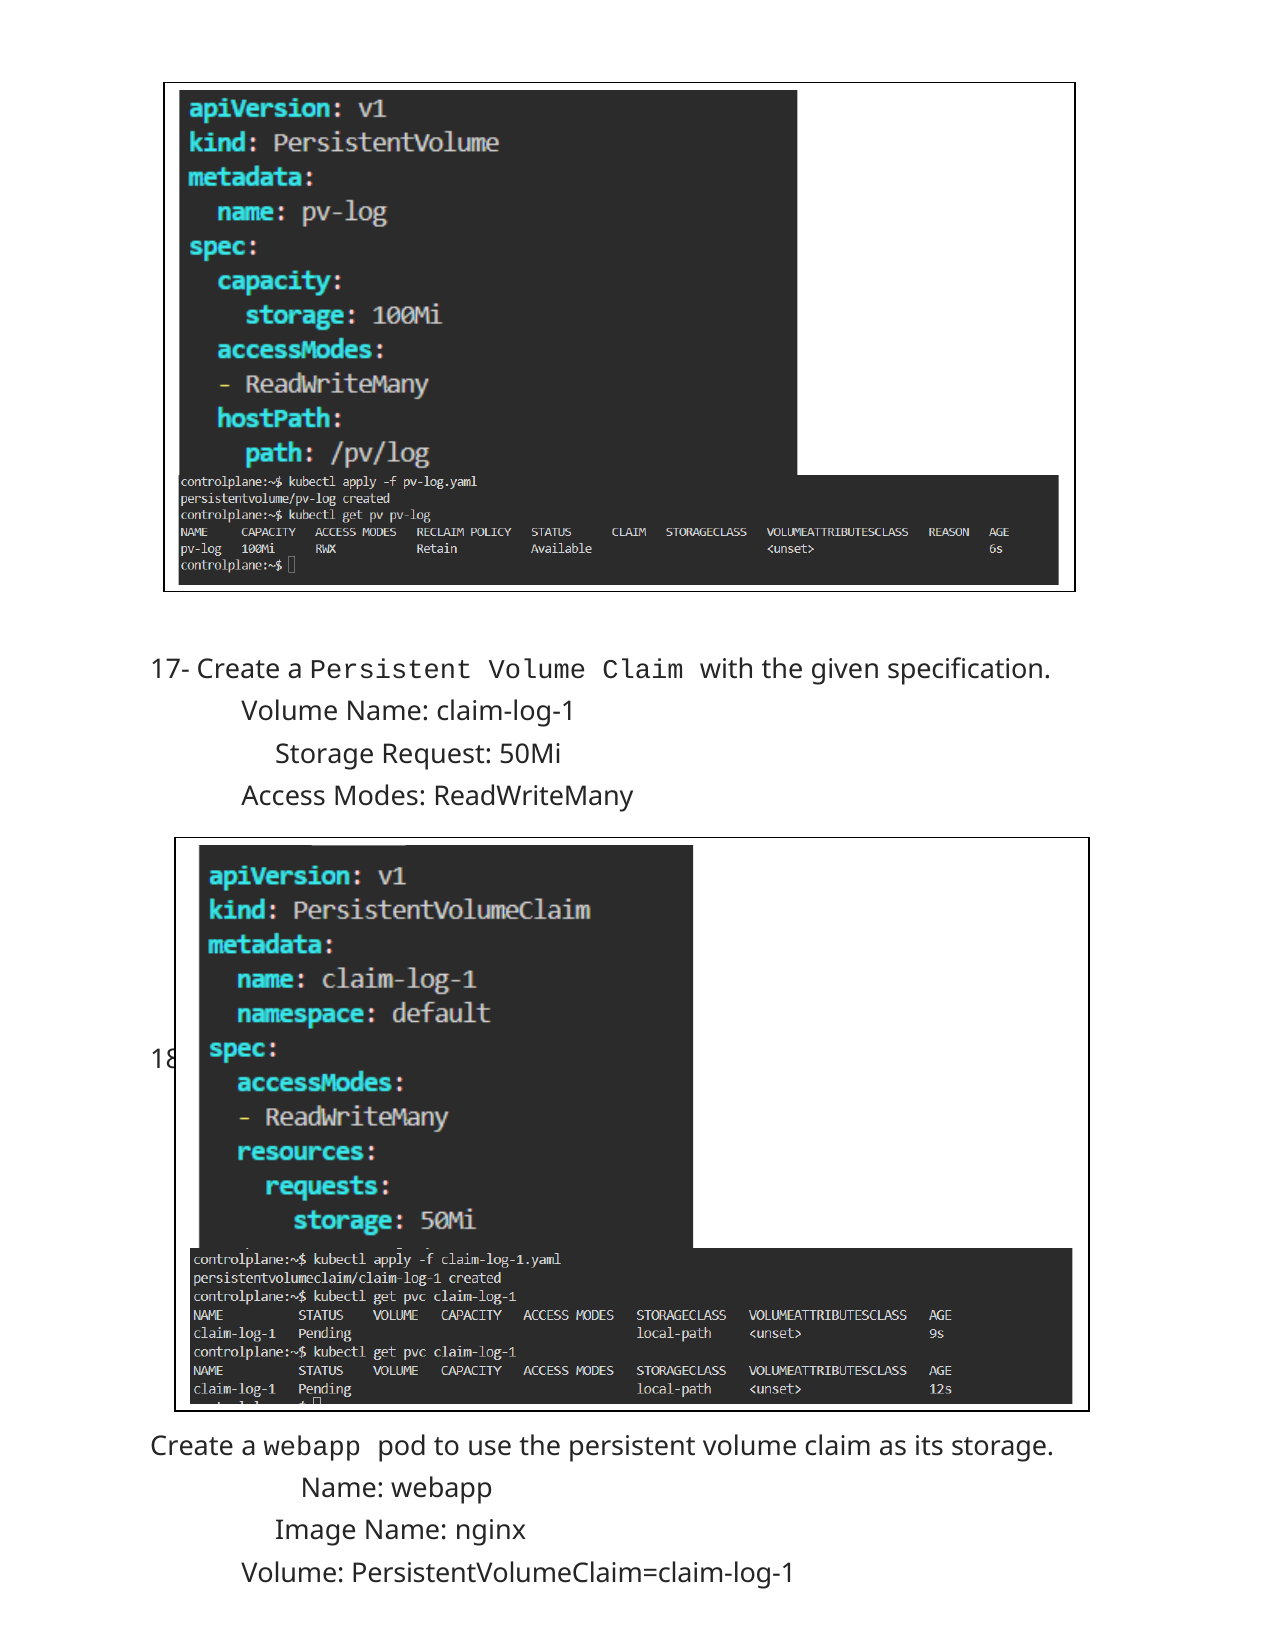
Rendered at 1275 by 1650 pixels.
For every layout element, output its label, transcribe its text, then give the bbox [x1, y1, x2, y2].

text Access Modes: ReadWriteMany [241, 777, 1125, 813]
text Volume Name: claim-log-1 Storage Request: 50Mi [241, 692, 632, 771]
picture [190, 845, 1073, 1404]
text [241, 1553, 893, 1590]
list Create a webapp pod to use the persistent volume claim as its storage. [150, 1039, 1125, 1463]
picture [178, 90, 1059, 585]
list Create a Persistent Volume Claim with the given specification. [150, 650, 1125, 687]
text Name: webapp Image Name: nginx [275, 1468, 556, 1548]
